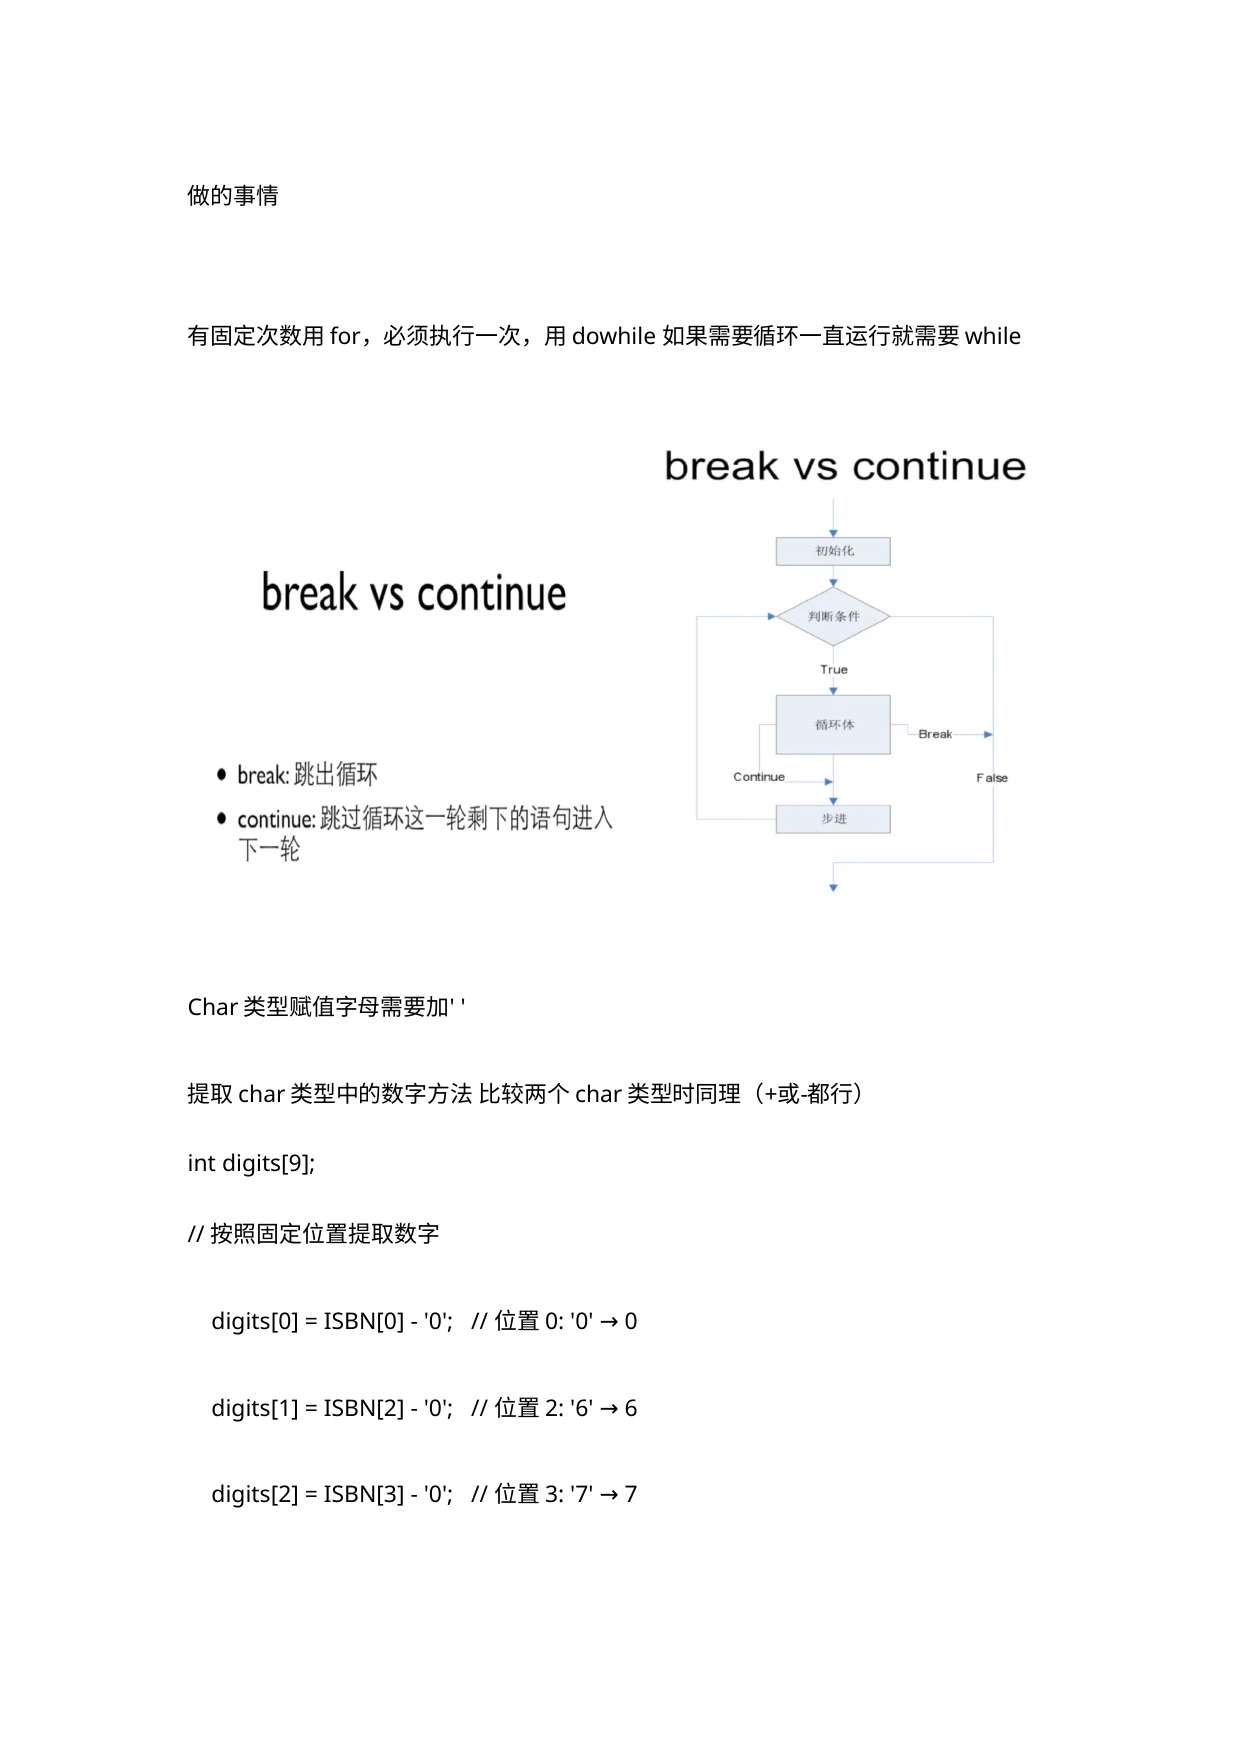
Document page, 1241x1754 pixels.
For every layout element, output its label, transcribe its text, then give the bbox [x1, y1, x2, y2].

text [187, 162, 1053, 227]
picture [187, 442, 1030, 893]
text // 按照固定位置提取数字 [187, 1200, 1053, 1265]
text 有固定次数用for，必须执行一次，用dowhile 如果需要循环一直运行就需要while [187, 302, 1053, 367]
text int digits[9]; [187, 1146, 1053, 1179]
text digits[0] = ISBN[0] - '0'; // 位置0: '0' → 0 [187, 1287, 1053, 1352]
text digits[2] = ISBN[3] - '0'; // 位置3: '7' → 7 [187, 1460, 1053, 1525]
text digits[1] = ISBN[2] - '0'; // 位置2: '6' → 6 [187, 1374, 1053, 1439]
text 提取char类型中的数字方法 比较两个char类型时同理（+或-都行） [187, 1060, 1053, 1125]
text Char类型赋值字母需要加' ' [187, 973, 1053, 1038]
